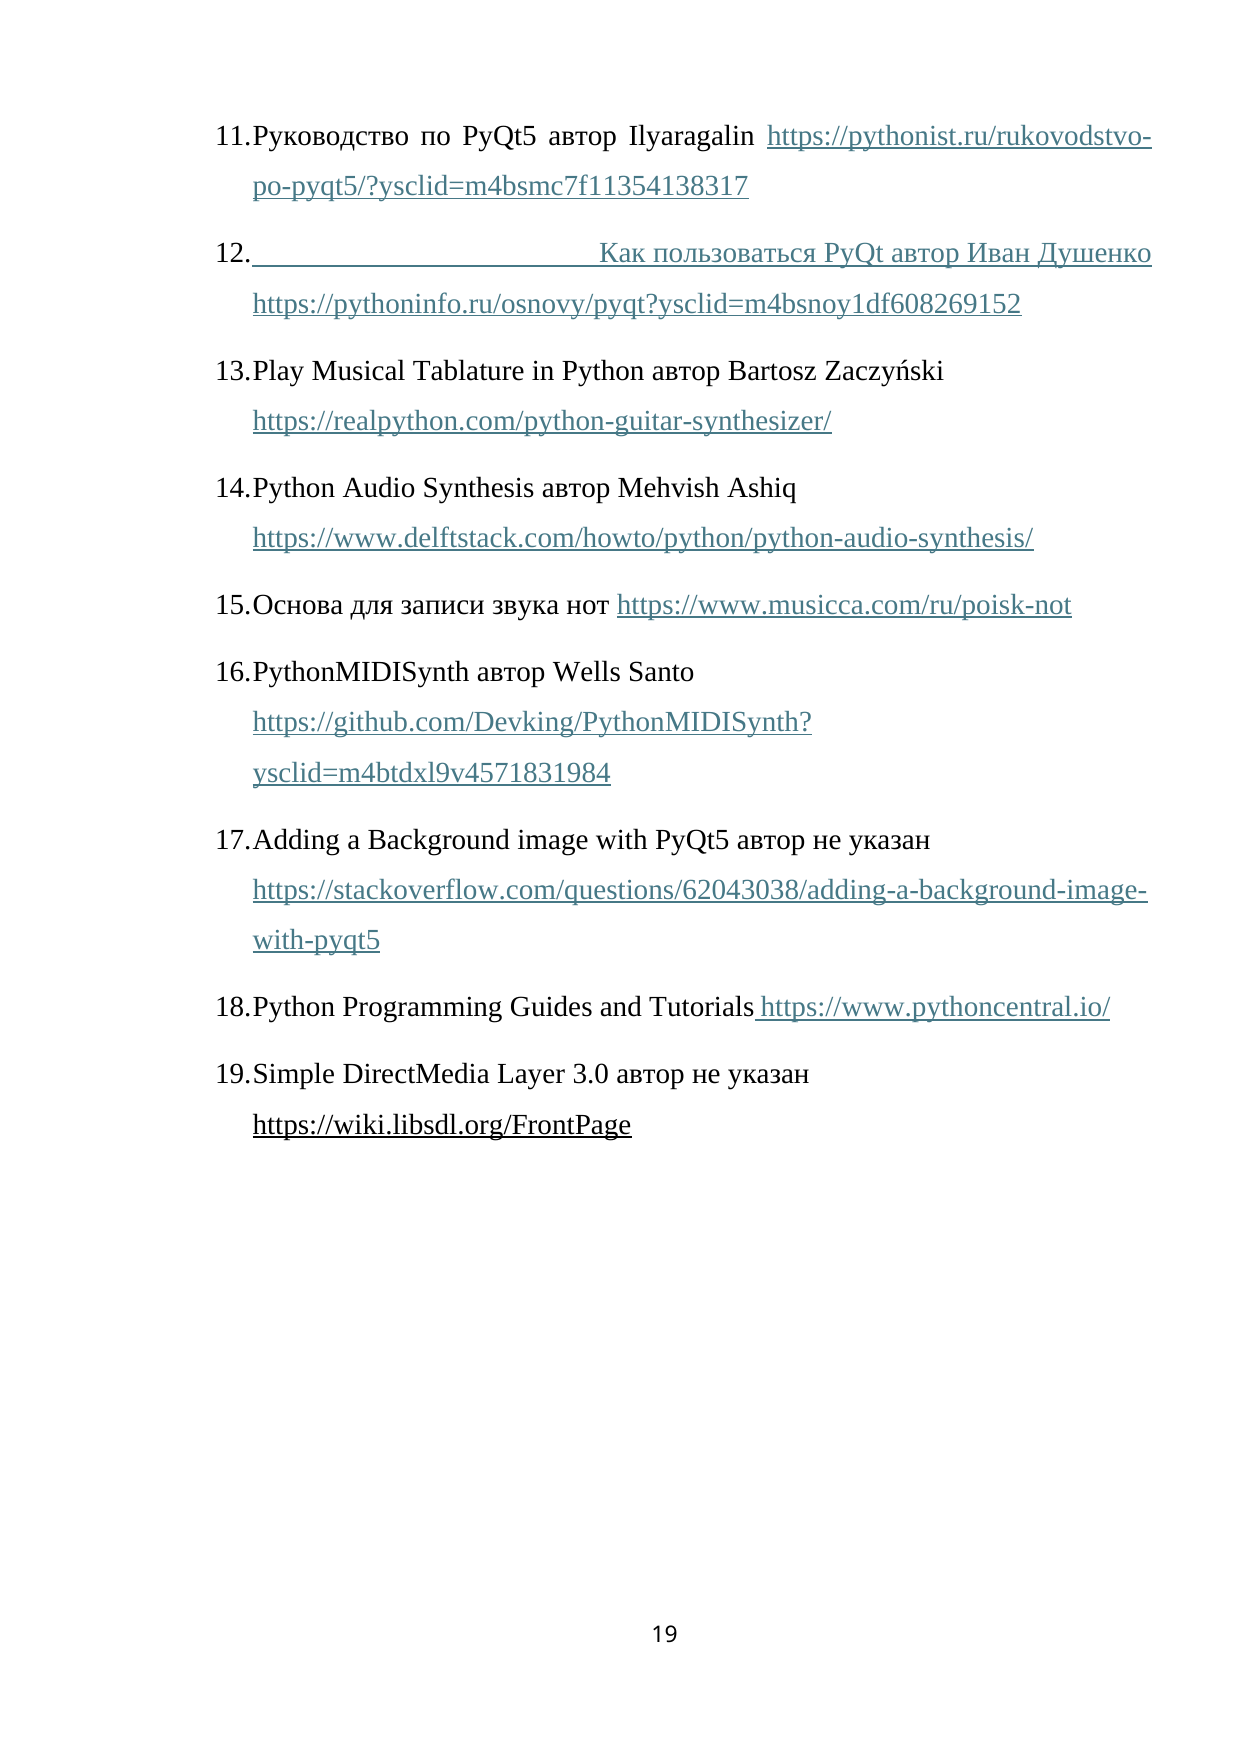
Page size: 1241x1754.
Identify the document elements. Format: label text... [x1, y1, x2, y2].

list Adding a Background image with PyQt5 автор не указан https://stackoverflow.com/questions/62043038/adding-a-background-image-with-pyqt5 [215, 822, 1152, 956]
list PythonMIDISynth автор Wells Santo https://github.com/Devking/PythonMIDISynth?ysclid=m4btdxl9v4571831984 [215, 654, 1152, 788]
list Python Programming Guides and Tutorials https://www.pythoncentral.io/ [215, 989, 1152, 1023]
list Основа для записи звука нот https://www.musicca.com/ru/poisk-not [215, 587, 1152, 621]
list Simple DirectMedia Layer 3.0 автор не указан https://wiki.libsdl.org/FrontPage [215, 1057, 1152, 1141]
list Play Musical Tablature in Python автор Bartosz Zaczyński https://realpython.com/python-guitar-synthesizer/ [215, 353, 1152, 437]
list Руководство по PyQt5 автор Ilyaragalin https://pythonist.ru/rukovodstvo-po-pyqt5/?ysclid=m4bsmc7f11354138317 [215, 118, 1152, 202]
list Как пользоваться PyQt автор Иван Душенко https://pythoninfo.ru/osnovy/pyqt?ysclid=m4bsnoy1df608269152 [215, 235, 1152, 319]
list Python Audio Synthesis автор Mehvish Ashiq https://www.delftstack.com/howto/python/python-audio-synthesis/ [215, 470, 1152, 554]
